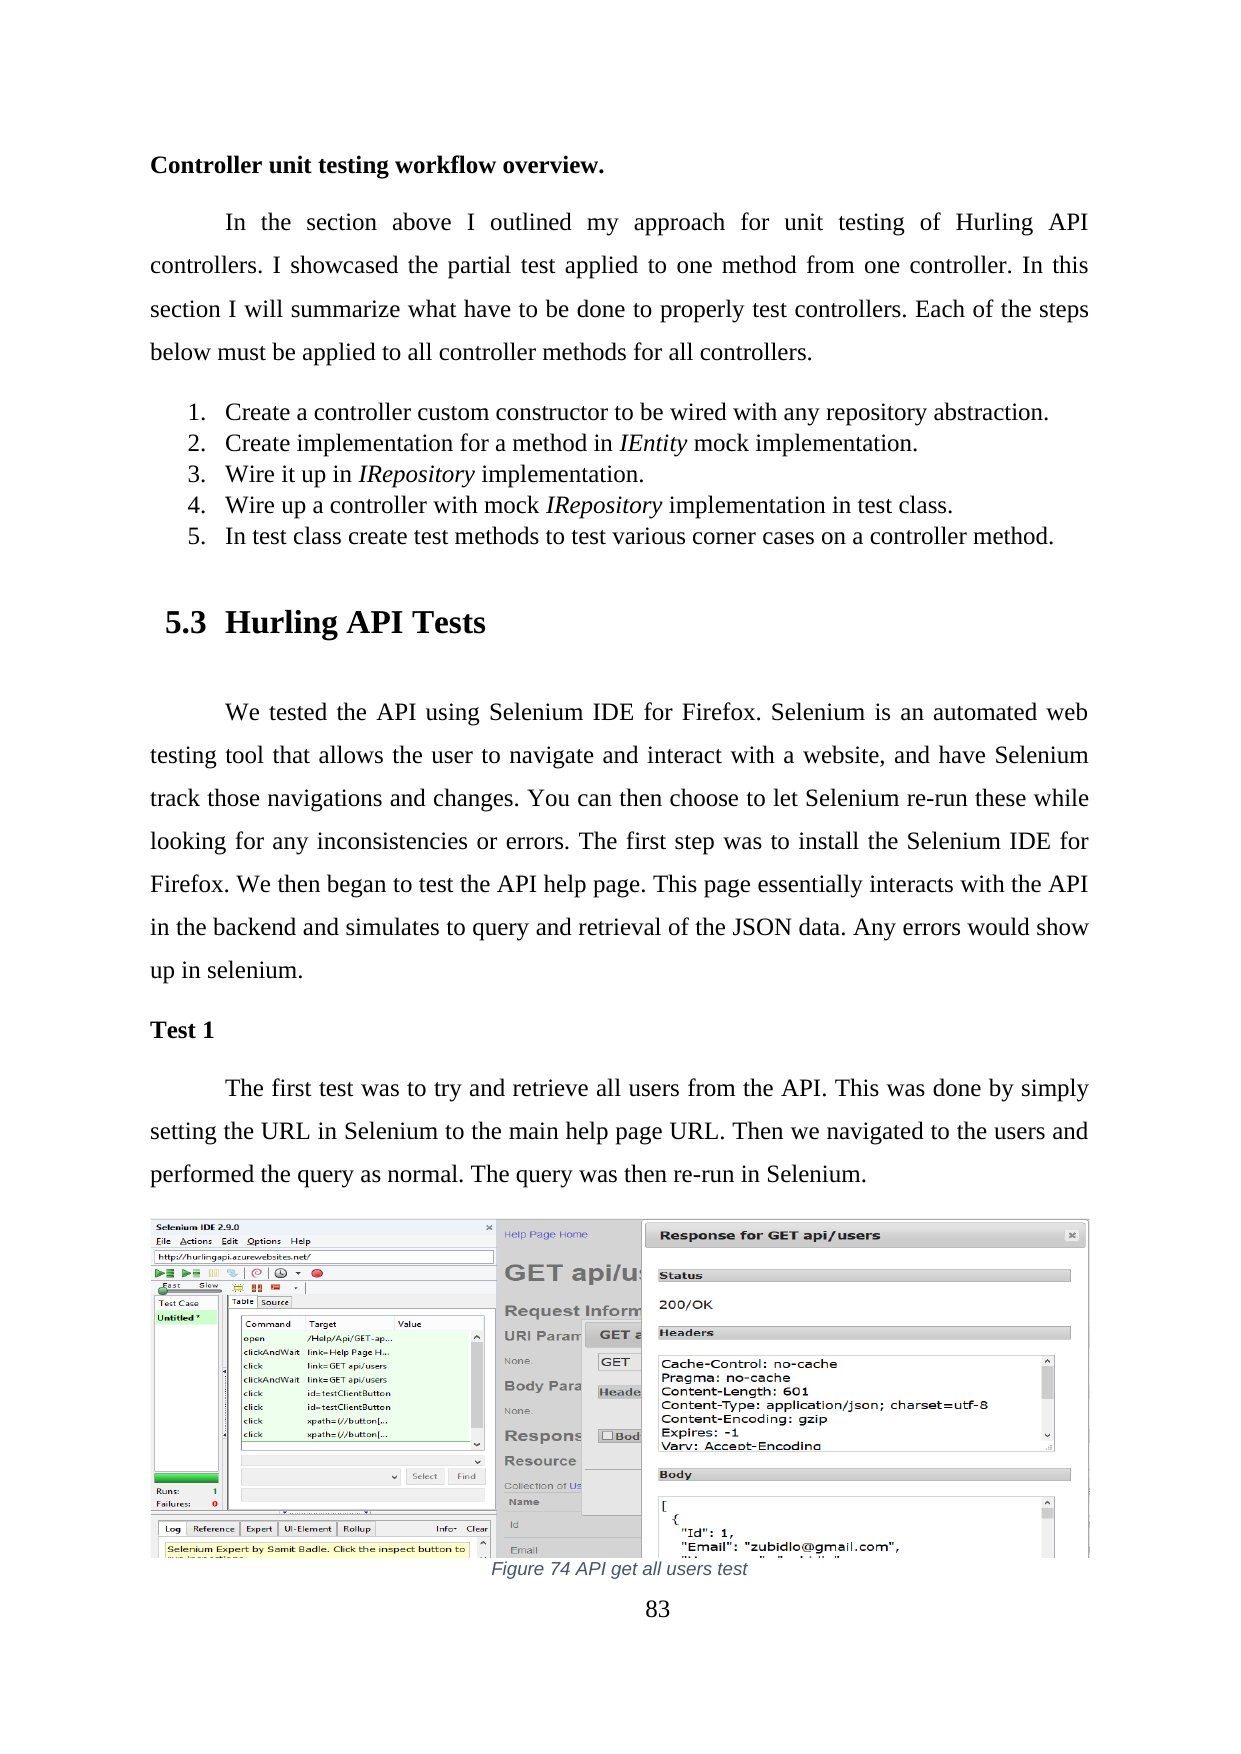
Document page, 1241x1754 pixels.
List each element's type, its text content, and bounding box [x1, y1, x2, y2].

list In test class create test methods to test various corner cases on a controller method. [187, 521, 1090, 549]
list Wire it up in IRepository implementation. [187, 459, 1090, 487]
subtitle Controller unit testing workflow overview. [150, 150, 1090, 179]
list Wire up a controller with mock IRepository implementation in test class. [187, 490, 1090, 518]
text In the section above I outlined my approach for unit testing of Hurling API controllers. I showcased the partial test applied to one method from one controller. In this section I will summarize what have to be done to properly test controllers. Each of the steps below must be applied to all controller methods for all controllers. [150, 207, 1090, 366]
list Create implementation for a method in IEntity mock implementation. [187, 428, 1090, 456]
picture [150, 1218, 1090, 1558]
subtitle Hurling API Tests [165, 602, 1090, 640]
text The first test was to try and retrieve all users from the API. This was done by simply setting the URL in Selenium to the main help page URL. Then we navigated to the users and performed the query as normal. The query was then re-run in Selenium. [150, 1073, 1090, 1188]
list Create a controller custom constructor to be wired with any repository abstraction. [187, 397, 1090, 425]
subtitle Test 1 [150, 1015, 1090, 1044]
text We tested the API using Selenium IDE for Firefox. Selenium is an automated web testing tool that allows the user to navigate and interact with a website, and have Selenium track those navigations and changes. You can then choose to let Selenium re-run these while looking for any inconsistencies or errors. The first step was to install the Selenium IDE for Firefox. We then began to test the API help page. This page essentially interacts with the API in the backend and simulates to query and retrieval of the JSON data. Any errors would show up in selenium. [150, 697, 1090, 984]
